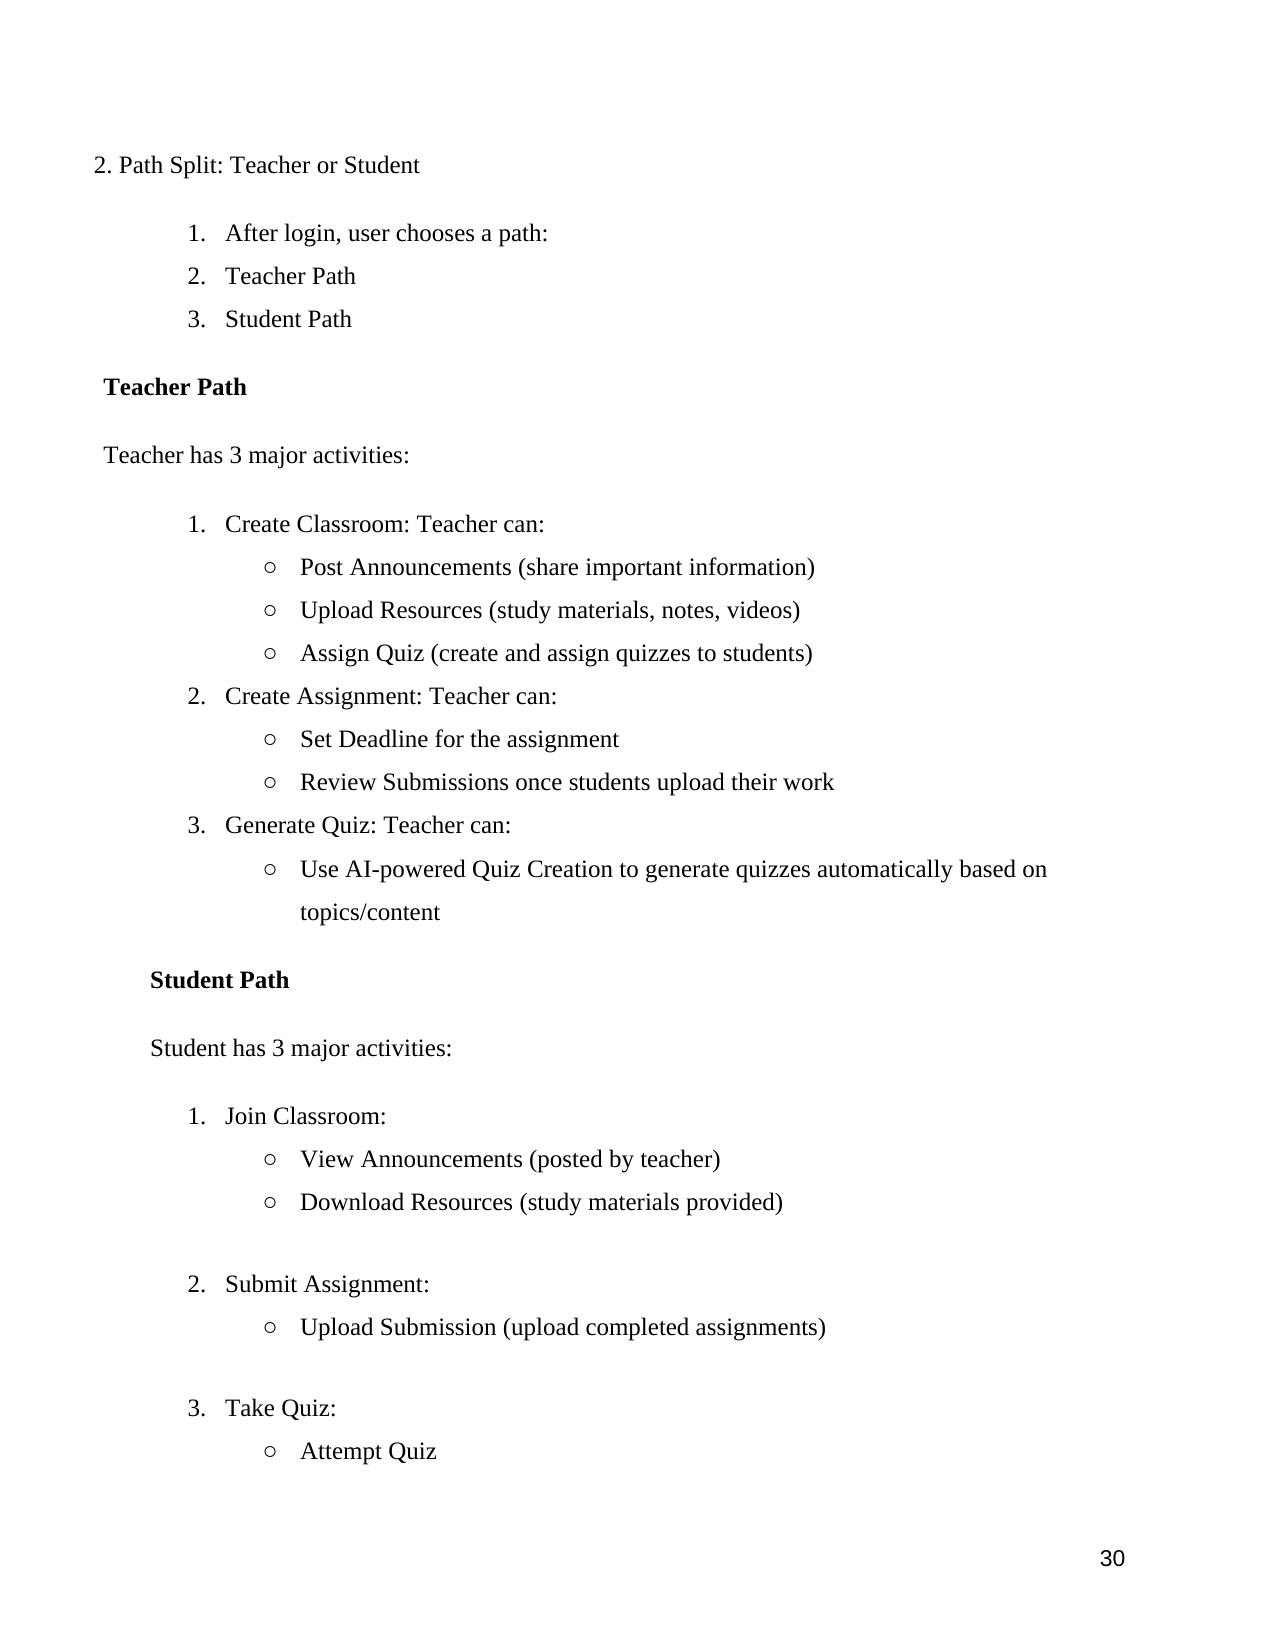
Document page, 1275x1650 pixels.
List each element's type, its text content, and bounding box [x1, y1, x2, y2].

list After login, user chooses a path: [187, 218, 1125, 247]
list Assign Quiz (create and assign quizzes to students) [262, 638, 1125, 667]
list Use AI-powered Quiz Creation to generate quizzes automatically based on topics/content [262, 854, 1125, 926]
text Student has 3 major activities: [150, 1033, 1125, 1062]
list Post Announcements (share important information) [262, 552, 1125, 581]
list Submit Assignment: [187, 1269, 1125, 1298]
list Teacher Path [187, 261, 1125, 290]
text Teacher has 3 major activities: [103, 441, 1125, 469]
list Student Path [187, 304, 1125, 333]
list Create Assignment: Teacher can: [187, 681, 1125, 710]
list Create Classroom: Teacher can: [187, 509, 1125, 537]
list View Announcements (posted by teacher) [262, 1144, 1125, 1173]
list Download Resources (study materials provided) [262, 1187, 1125, 1256]
text Student Path [150, 965, 1125, 994]
list Upload Resources (study materials, notes, videos) [262, 595, 1125, 624]
list Join Classroom: [187, 1101, 1125, 1130]
list Review Submissions once students upload their work [262, 767, 1125, 796]
list Upload Submission (upload completed assignments) [262, 1312, 1125, 1380]
text Teacher Path [103, 372, 1125, 401]
list Attempt Quiz [262, 1436, 1125, 1465]
list Take Quiz: [187, 1393, 1125, 1422]
list Generate Quiz: Teacher can: [187, 811, 1125, 839]
list Set Deadline for the assignment [262, 724, 1125, 753]
subtitle 2. Path Split: Teacher or Student [94, 150, 1200, 179]
